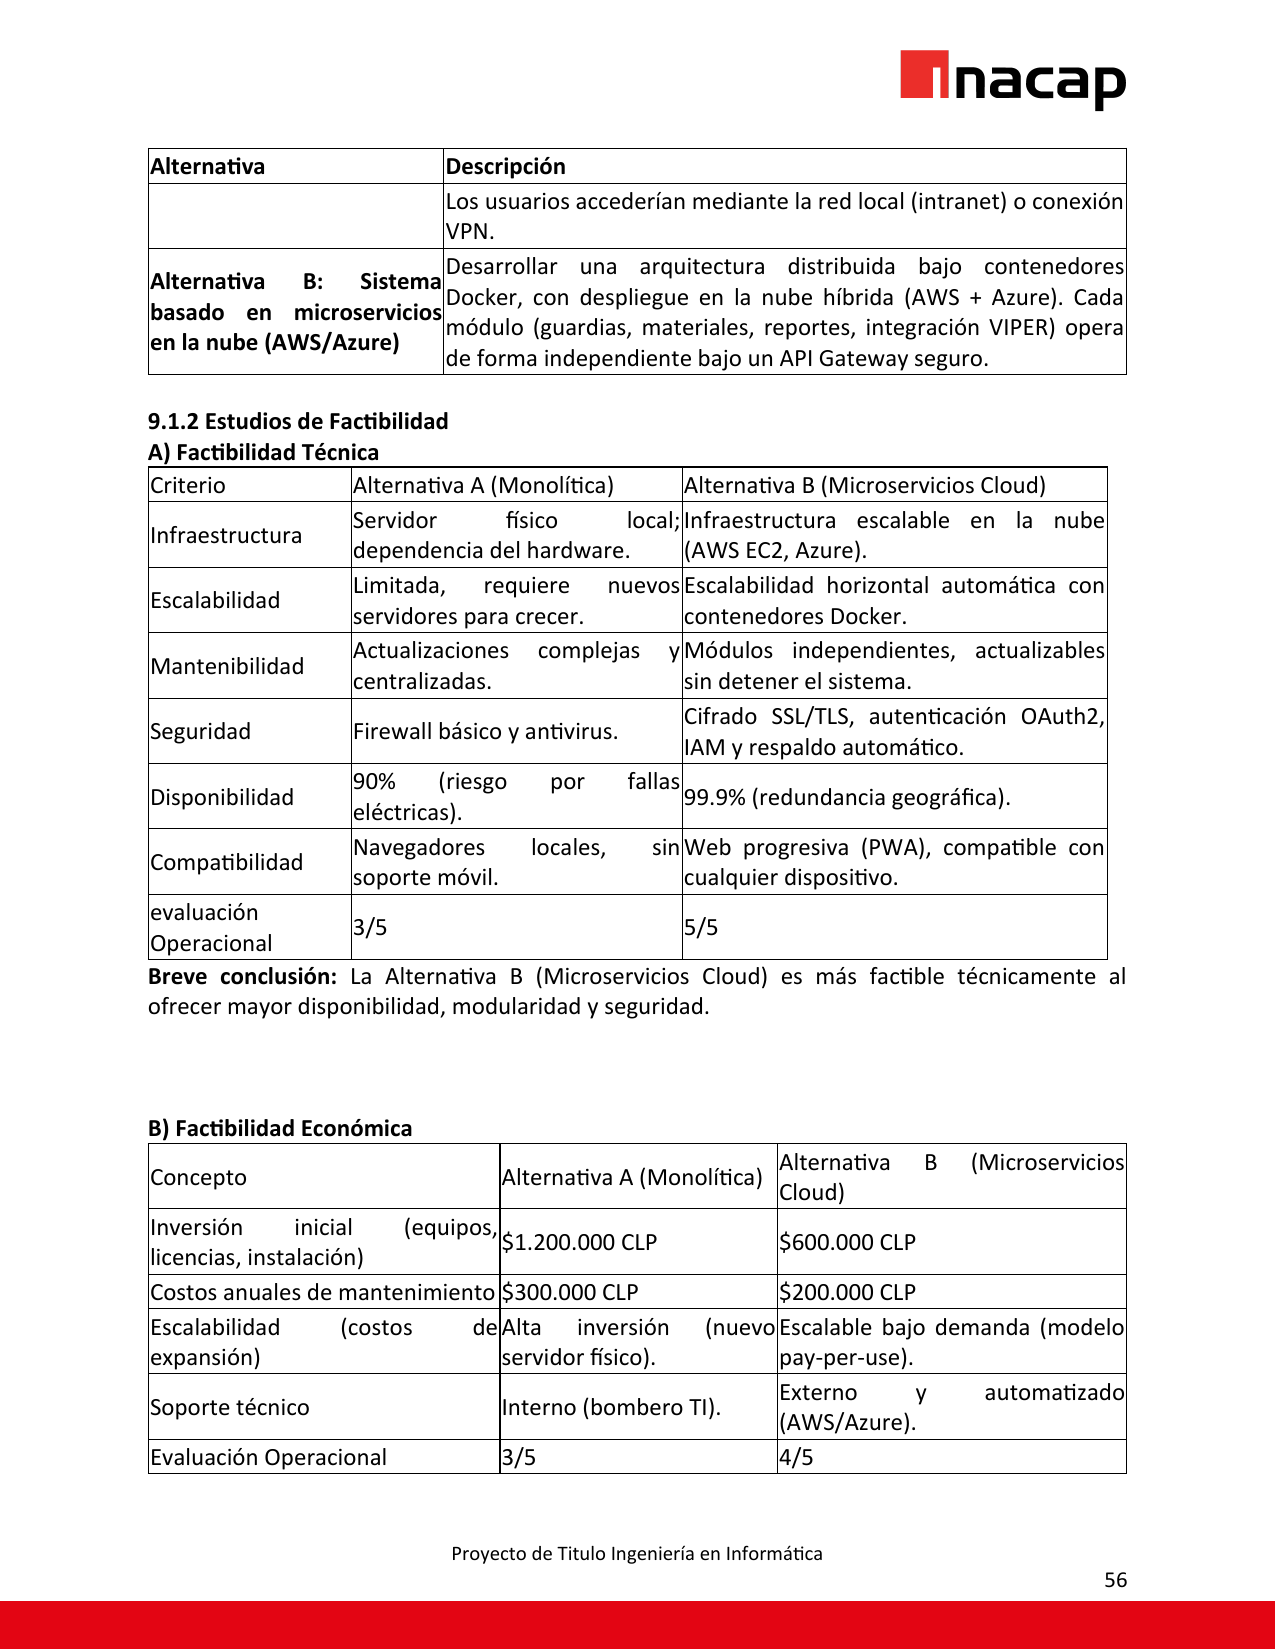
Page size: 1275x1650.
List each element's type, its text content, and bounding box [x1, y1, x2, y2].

table_cell Inversión inicial (equipos, licencias, instalación) [149, 1209, 499, 1273]
text 9.1.2 Estudios de Factibilidad [148, 405, 1127, 436]
text A) Factibilidad Técnica [148, 436, 1127, 466]
table_cell Disponibilidad [149, 764, 351, 828]
table_cell Escalable bajo demanda (modelo pay-per-use). [778, 1309, 1126, 1373]
table_cell Módulos independientes, actualizables sin detener el sistema. [683, 633, 1107, 697]
table_cell Actualizaciones complejas y centralizadas. [352, 633, 682, 697]
table_cell Desarrollar una arquitectura distribuida bajo contenedores Docker, con despliegue en la nube híbrida (AWS + Azure). Cada módulo (guardias, materiales, reportes, integración VIPER) opera de forma independiente bajo un API Gateway seguro. [444, 249, 1126, 374]
table_cell Costos anuales de mantenimiento [149, 1275, 499, 1308]
table_cell 3/5 [501, 1440, 777, 1473]
table_cell Firewall básico y antivirus. [352, 699, 682, 763]
table_cell Alta inversión (nuevo servidor físico). [501, 1309, 777, 1373]
picture [884, 46, 1128, 112]
table_header Alternativa A (Monolítica) [352, 468, 682, 501]
table_cell 99.9% (redundancia geográfica). [683, 764, 1107, 828]
table_cell 4/5 [778, 1440, 1126, 1473]
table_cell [444, 184, 1126, 248]
table_cell evaluación Operacional [149, 895, 351, 959]
table_cell Limitada, requiere nuevos servidores para crecer. [352, 568, 682, 632]
table_cell 90% (riesgo por fallas eléctricas). [352, 764, 682, 828]
table_cell Escalabilidad [149, 568, 351, 632]
table_header Alternativa B (Microservicios Cloud) [683, 468, 1107, 501]
table_cell Evaluación Operacional [149, 1440, 499, 1473]
table_cell Web progresiva (PWA), compatible con cualquier dispositivo. [683, 829, 1107, 893]
table_cell Alternativa B: Sistema basado en microservicios en la nube (AWS/Azure) [149, 249, 443, 374]
table_cell Infraestructura [149, 502, 351, 567]
text B) Factibilidad Económica [148, 1112, 1127, 1143]
table_header Alternativa B (Microservicios Cloud) [778, 1144, 1126, 1208]
table_header Concepto [149, 1144, 499, 1208]
table_cell Cifrado SSL/TLS, autenticación OAuth2, IAM y respaldo automático. [683, 699, 1107, 763]
table_cell 5/5 [683, 895, 1107, 959]
table_cell Navegadores locales, sin soporte móvil. [352, 829, 682, 893]
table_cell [149, 184, 443, 248]
table_cell Infraestructura escalable en la nube (AWS EC2, Azure). [683, 502, 1107, 567]
table_header Criterio [149, 468, 351, 501]
table_cell $1.200.000 CLP [501, 1209, 777, 1273]
table_cell Soporte técnico [149, 1374, 499, 1438]
table_cell Escalabilidad (costos de expansión) [149, 1309, 499, 1373]
table_cell Compatibilidad [149, 829, 351, 893]
table_cell Externo y automatizado (AWS/Azure). [778, 1374, 1126, 1438]
table_cell Seguridad [149, 699, 351, 763]
table_cell Servidor físico local; dependencia del hardware. [352, 502, 682, 567]
text Breve conclusión: La Alternativa B (Microservicios Cloud) es más factible técnicamente al ofrecer mayor disponibilidad, modularidad y seguridad. [148, 960, 1127, 1021]
table_cell 3/5 [352, 895, 682, 959]
table_header Descripción [444, 149, 1126, 182]
table_cell $200.000 CLP [778, 1275, 1126, 1308]
table_header Alternativa [149, 149, 443, 182]
table_cell $600.000 CLP [778, 1209, 1126, 1273]
table_header Alternativa A (Monolítica) [501, 1144, 777, 1208]
table_cell Mantenibilidad [149, 633, 351, 697]
table_cell Interno (bombero TI). [501, 1374, 777, 1438]
table_cell $300.000 CLP [501, 1275, 777, 1308]
table_cell Escalabilidad horizontal automática con contenedores Docker. [683, 568, 1107, 632]
